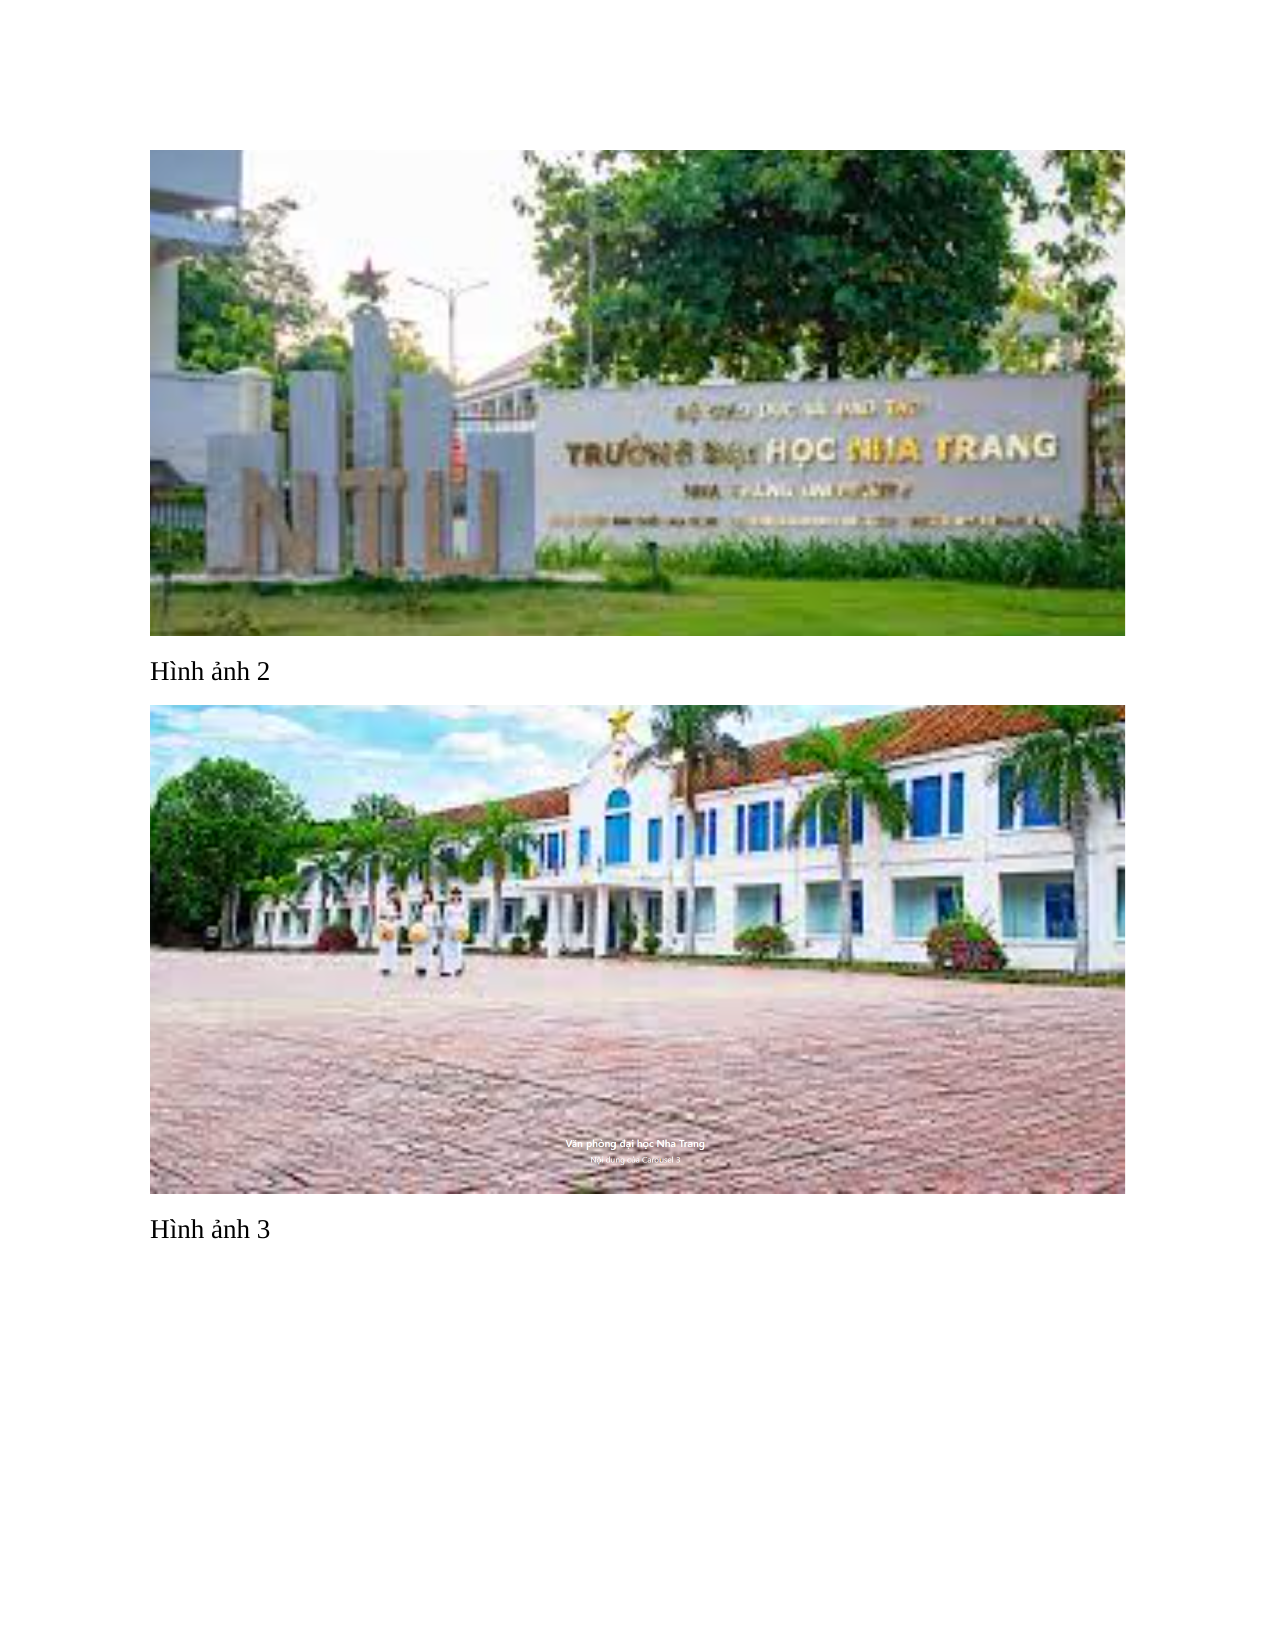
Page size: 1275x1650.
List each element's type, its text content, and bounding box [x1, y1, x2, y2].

picture [150, 705, 1125, 1194]
picture [150, 150, 1125, 636]
text Hình ảnh 2 [150, 655, 1125, 686]
text Hình ảnh 3 [150, 1213, 1125, 1244]
